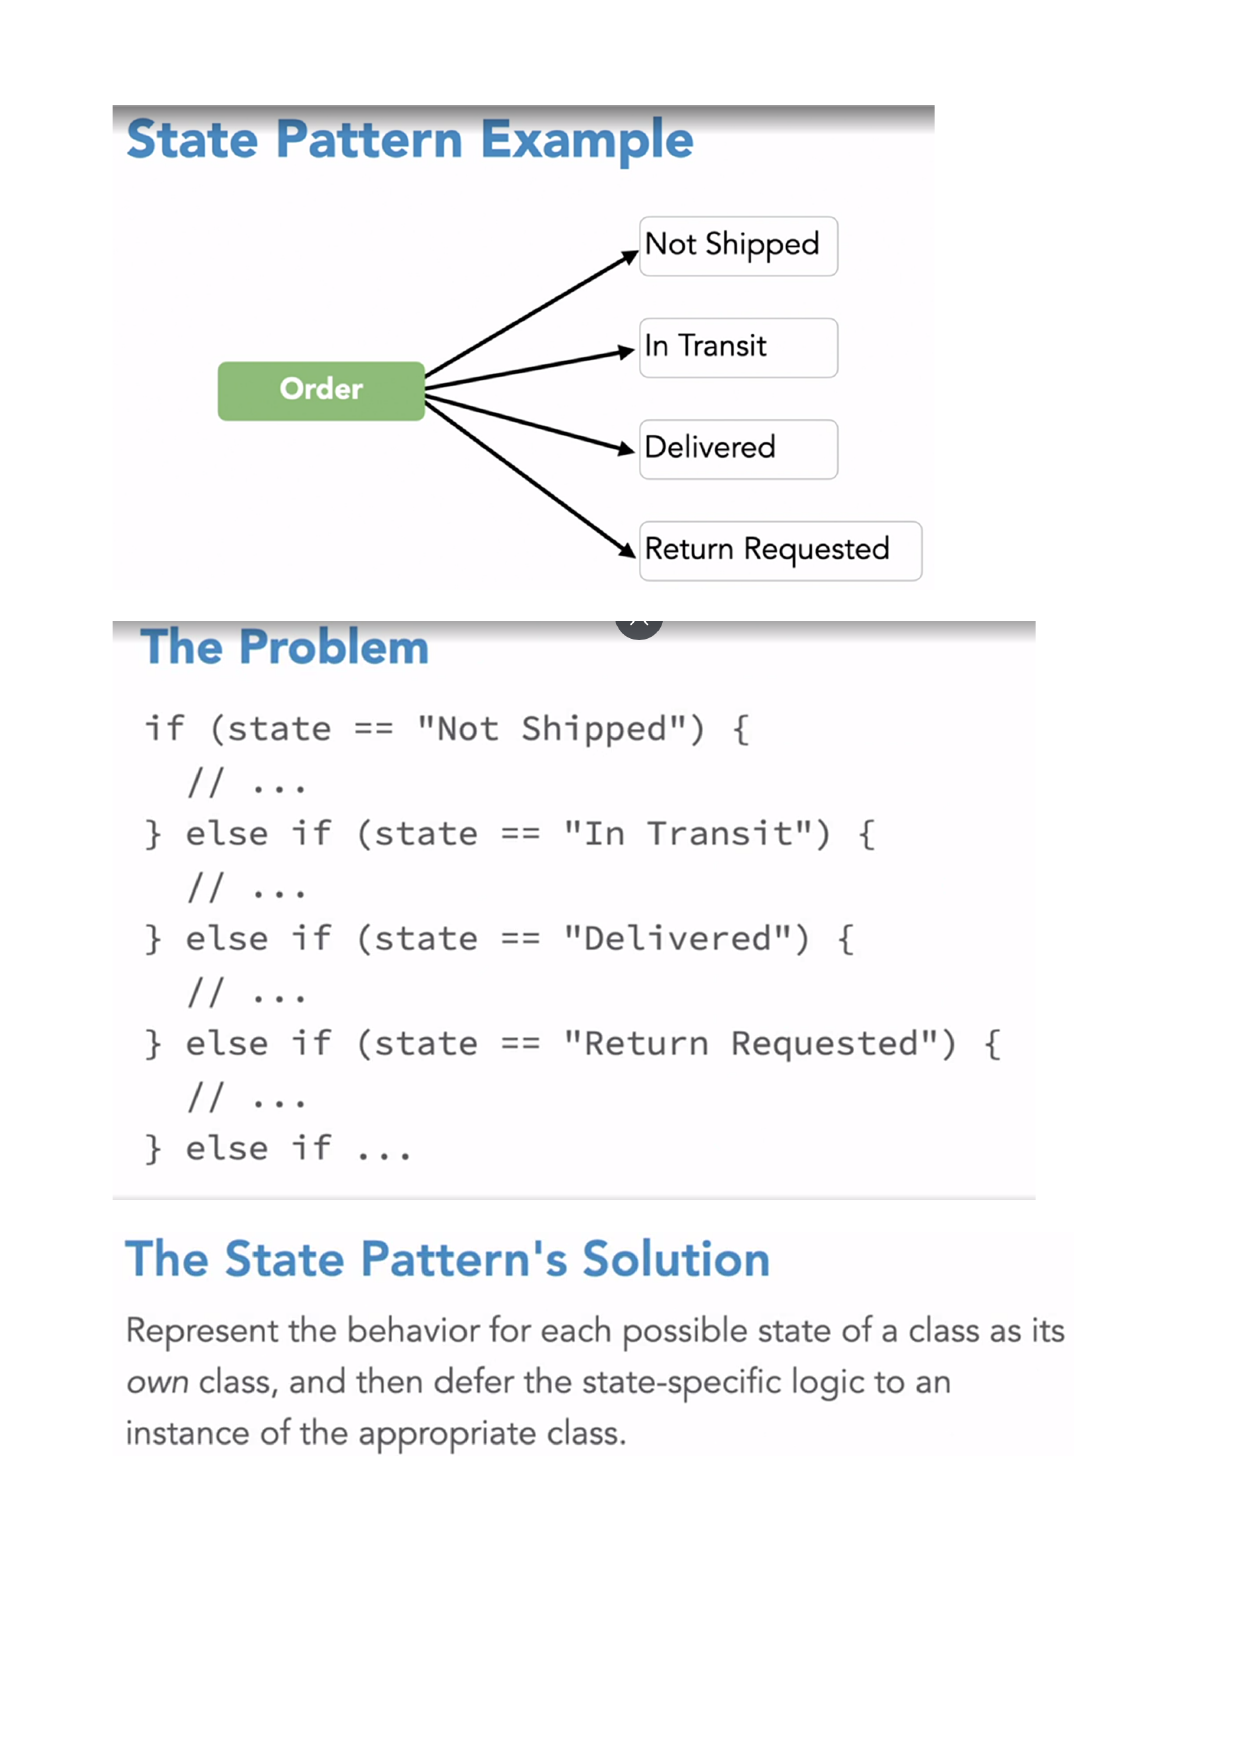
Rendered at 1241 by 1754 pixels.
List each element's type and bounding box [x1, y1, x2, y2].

picture [112, 621, 1036, 1200]
picture [112, 105, 935, 590]
picture [112, 1232, 1074, 1456]
